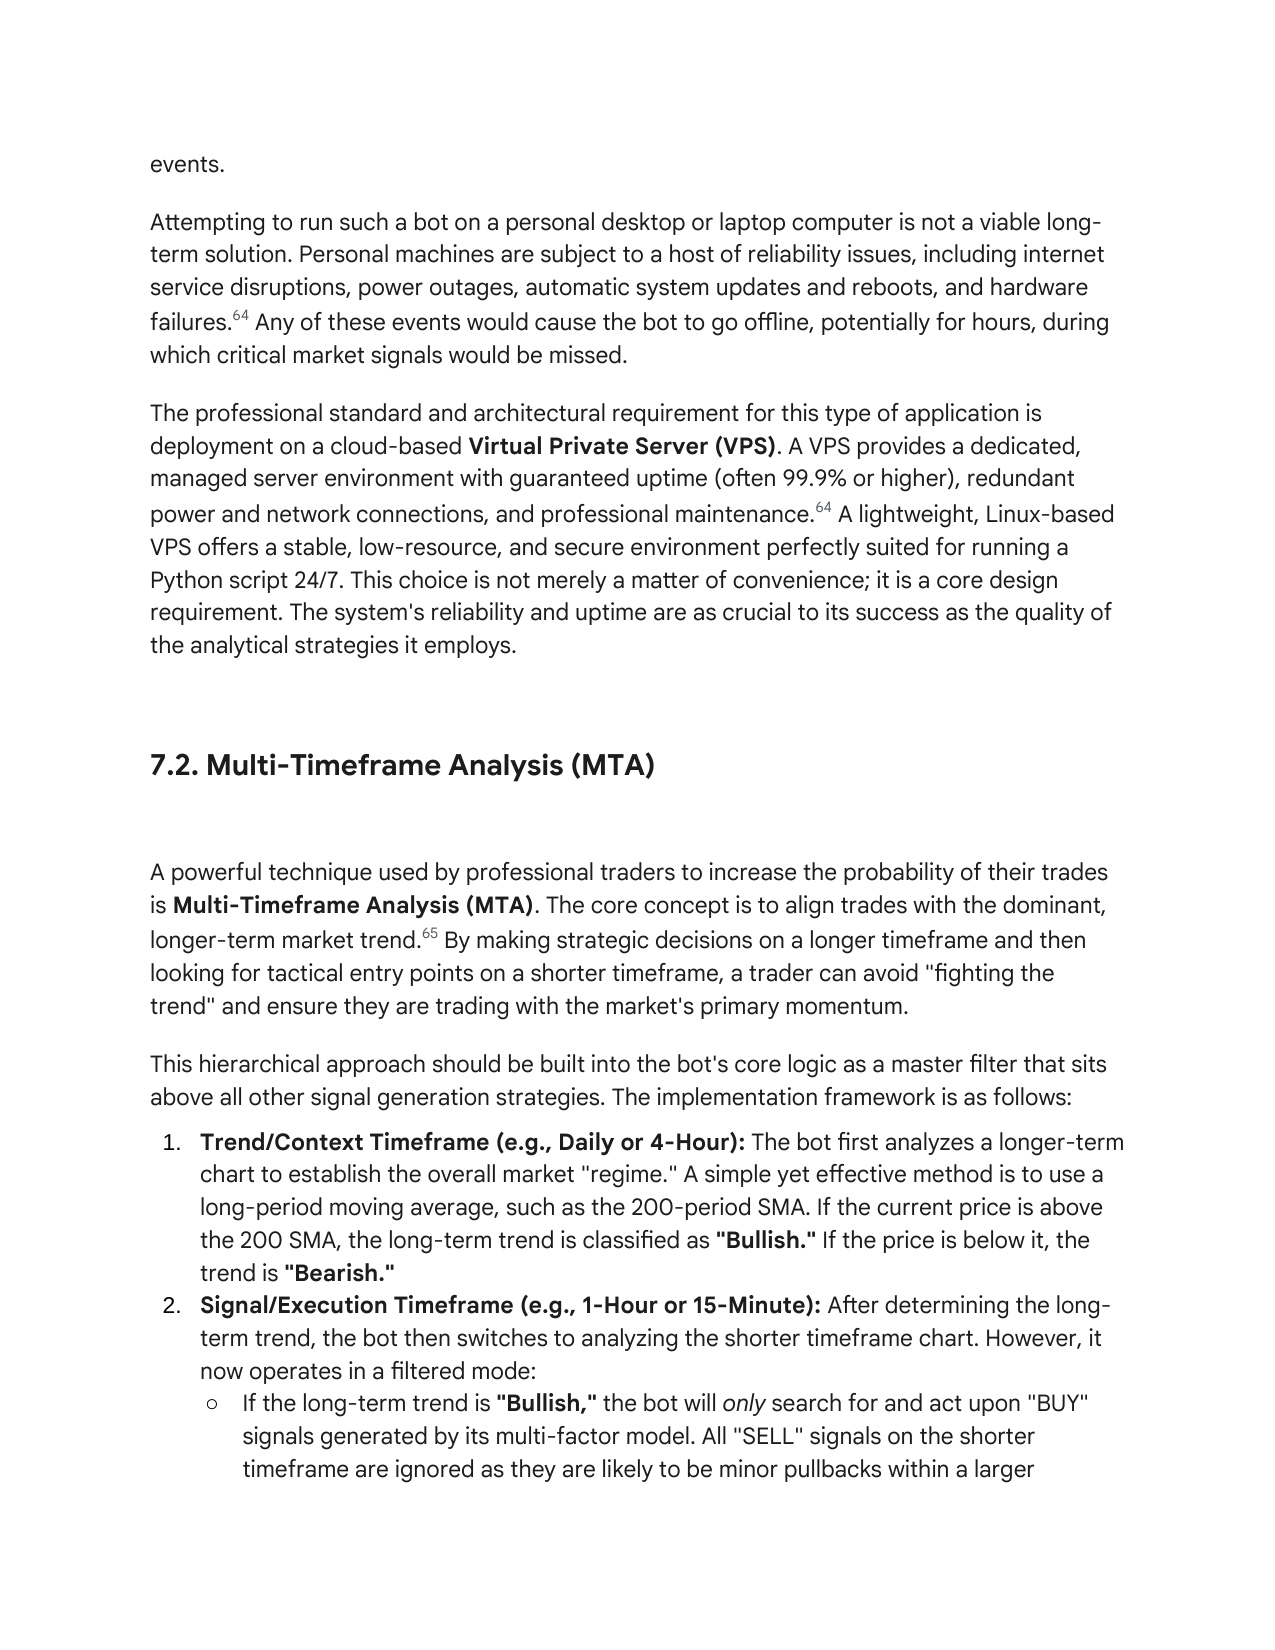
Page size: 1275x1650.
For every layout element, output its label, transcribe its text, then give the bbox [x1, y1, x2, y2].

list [205, 1390, 1125, 1484]
list Trend/Context Timeframe (e.g., Daily or 4-Hour): The bot first analyzes a longer-term chart to establish the overall market "regime." A simple yet effective method is to use a long-period moving average, such as the 200-period SMA. If the current price is above the 200 SMA, the long-term trend is classified as "Bullish." If the price is below it, the trend is "Bearish." [162, 1128, 1125, 1288]
text A powerful technique used by professional traders to increase the probability of their trades is Multi-Timeframe Analysis (MTA). The core concept is to align trades with the dominant, longer-term market trend.65 By making strategic decisions on a longer timeframe and then looking for tactical entry points on a shorter timeframe, a trader can avoid "fighting the trend" and ensure they are trading with the market's primary momentum. [150, 858, 1125, 1021]
list Signal/Execution Timeframe (e.g., 1-Hour or 15-Minute): After determining the long-term trend, the bot then switches to analyzing the shorter timeframe chart. However, it now operates in a filtered mode: [162, 1292, 1125, 1386]
text This hierarchical approach should be built into the bot's core logic as a master filter that sits above all other signal generation strategies. The implementation framework is as follows: [150, 1050, 1125, 1112]
text Attempting to run such a bot on a personal desktop or laptop computer is not a viable long-term solution. Personal machines are subject to a host of reliability issues, including internet service disruptions, power outages, automatic system updates and reboots, and hardware failures.64 Any of these events would cause the bot to go offline, potentially for hours, during which critical market signals would be missed. [150, 208, 1125, 370]
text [150, 150, 1125, 179]
subtitle 7.2. Multi-Timeframe Analysis (MTA) [150, 747, 1125, 783]
text The professional standard and architectural requirement for this type of application is deployment on a cloud-based Virtual Private Server (VPS). A VPS provides a dedicated, managed server environment with guaranteed uptime (often 99.9% or higher), redundant power and network connections, and professional maintenance.64 A lightweight, Linux-based VPS offers a stable, low-resource, and secure environment perfectly suited for running a Python script 24/7. This choice is not merely a matter of convenience; it is a core design requirement. The system's reliability and uptime are as crucial to its success as the quality of the analytical strategies it employs. [150, 399, 1125, 660]
